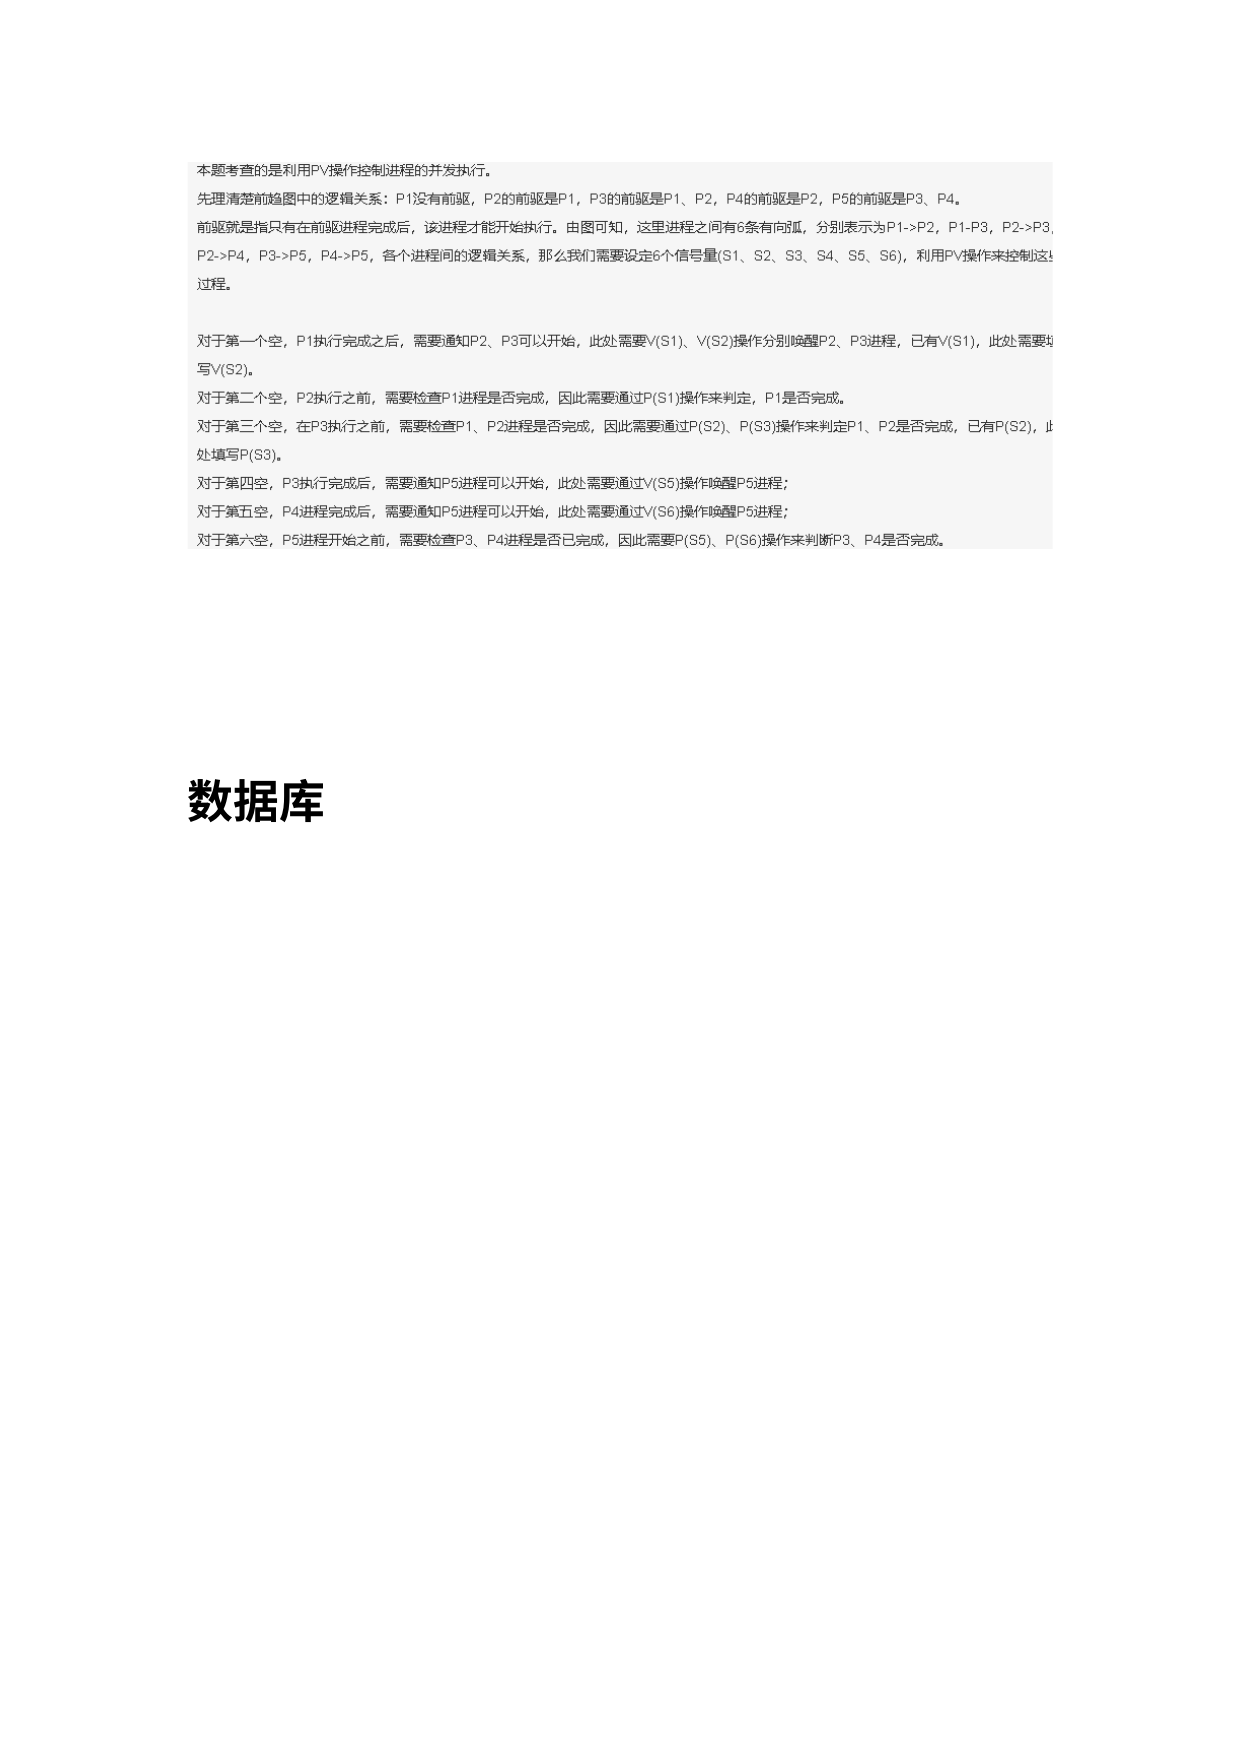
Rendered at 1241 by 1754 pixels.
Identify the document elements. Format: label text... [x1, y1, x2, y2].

subtitle 数据库 [187, 750, 1053, 847]
picture [187, 162, 1053, 549]
